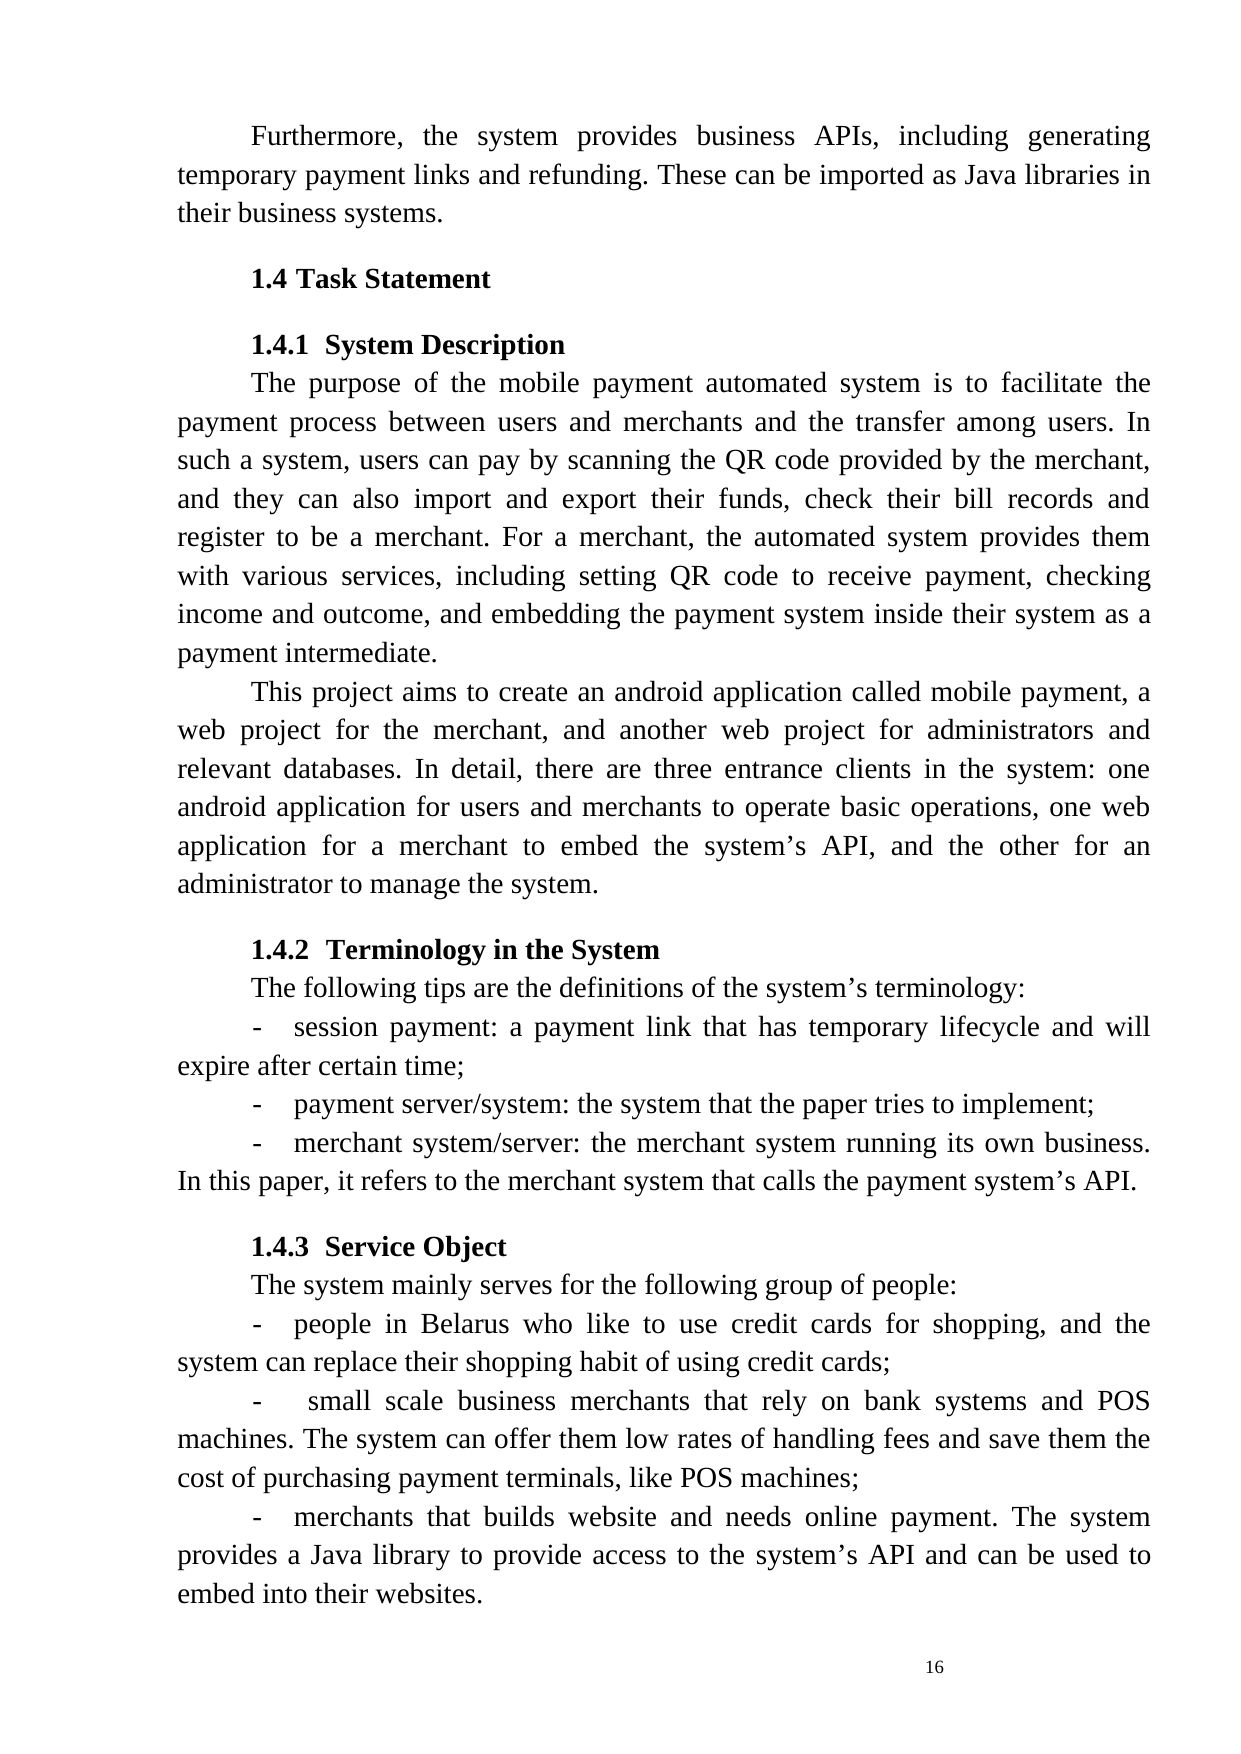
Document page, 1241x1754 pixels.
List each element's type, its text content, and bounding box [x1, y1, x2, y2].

subtitle System Description [251, 327, 1152, 360]
list merchants that builds website and needs online payment. The system provides a Java library to provide access to the system’s API and can be used to embed into their websites. [177, 1499, 1152, 1609]
subtitle Task Statement [251, 261, 1152, 295]
list merchant system/server: the merchant system running its own business. In this paper, it refers to the merchant system that calls the payment system’s API. [177, 1125, 1152, 1197]
list people in Belarus who like to use credit cards for shopping, and the system can replace their shopping habit of using credit cards; [177, 1306, 1152, 1378]
subtitle Service Object [251, 1229, 1152, 1262]
text Furthermore, the system provides business APIs, including generating temporary payment links and refunding. These can be imported as Java libraries in their business systems. [177, 118, 1152, 229]
list small scale business merchants that rely on bank systems and POS machines. The system can offer them low rates of handling fees and save them the cost of purchasing payment terminals, like POS machines; [177, 1383, 1152, 1494]
text This project aims to create an android application called mobile payment, a web project for the merchant, and another web project for administrators and relevant databases. In detail, there are three entrance clients in the system: one android application for users and merchants to operate basic operations, one web application for a merchant to embed the system’s API, and the other for an administrator to manage the system. [177, 674, 1152, 900]
text The following tips are the definitions of the system’s terminology: [177, 971, 1152, 1004]
text The system mainly serves for the following group of people: [177, 1267, 1152, 1301]
subtitle Terminology in the System [251, 932, 1152, 966]
text The purpose of the mobile payment automated system is to facilitate the payment process between users and merchants and the transfer among users. In such a system, users can pay by scanning the QR code provided by the merchant, and they can also import and export their funds, check their bill records and register to be a merchant. For a merchant, the automated system provides them with various services, including setting QR code to receive payment, checking income and outcome, and embedding the payment system inside their system as a payment intermediate. [177, 365, 1152, 669]
list session payment: a payment link that has temporary lifecycle and will expire after certain time; [177, 1009, 1152, 1081]
list payment server/system: the system that the paper tries to implement; [177, 1086, 1152, 1120]
